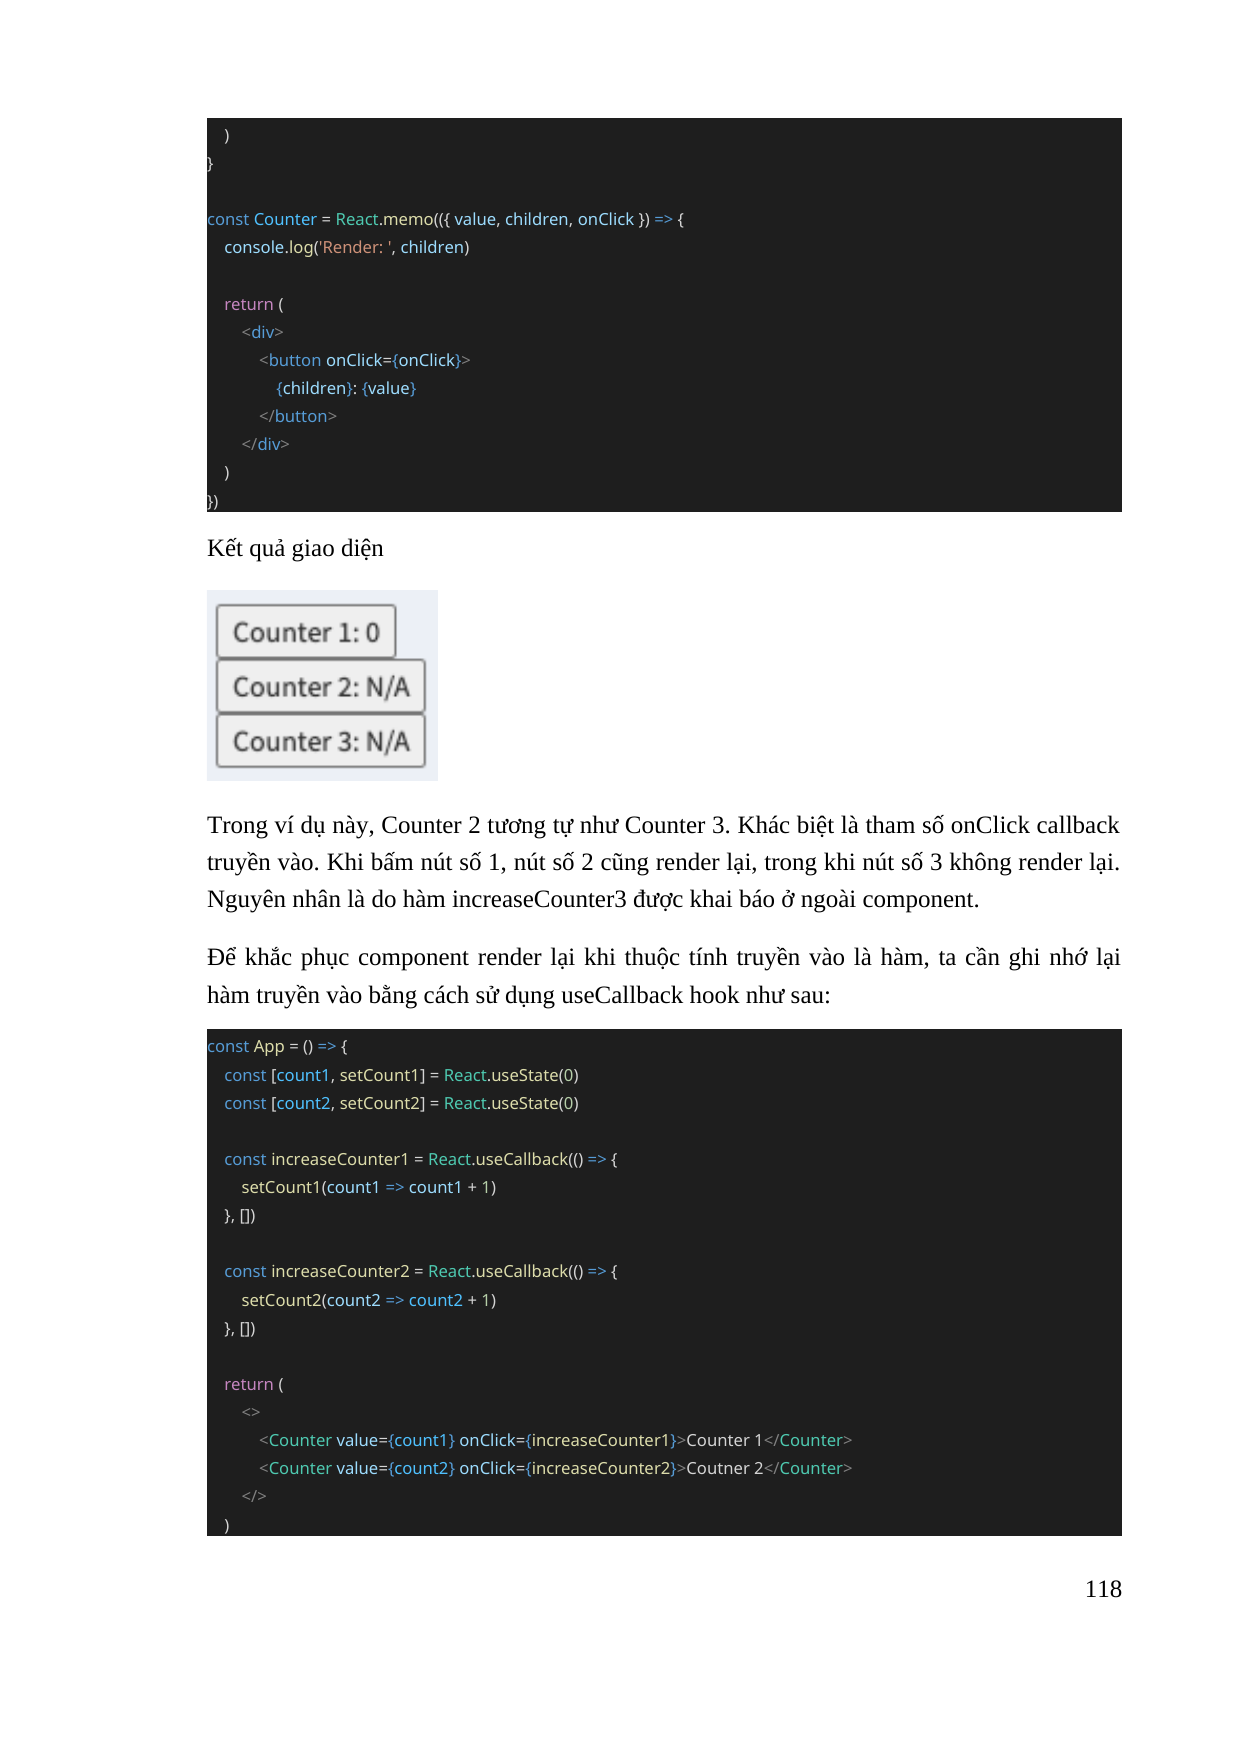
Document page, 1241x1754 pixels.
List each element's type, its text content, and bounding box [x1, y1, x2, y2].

text ) [207, 1508, 1122, 1536]
text setCount1(count1 => count1 + 1) [207, 1170, 1122, 1198]
text </div> [207, 427, 1122, 456]
picture [206, 590, 438, 781]
text </button> [207, 399, 1122, 427]
text Kết quả giao diện [207, 533, 1122, 561]
text console.log('Render: ', children) [207, 231, 1122, 259]
text <button onClick={onClick}> [207, 343, 1122, 371]
text const increaseCounter2 = React.useCallback(() => { [207, 1254, 1122, 1283]
text Trong ví dụ này, Counter 2 tương tự như Counter 3. Khác biệt là tham số onClick callback truyền vào. Khi bấm nút số 1, nút số 2 cũng render lại, trong khi nút số 3 không render lại. Nguyên nhân là do hàm increaseCounter3 được khai báo ở ngoài component. [207, 810, 1122, 913]
text <Counter value={count2} onClick={increaseCounter2}>Coutner 2</Counter> [207, 1451, 1122, 1479]
text const App = () => { [207, 1029, 1122, 1058]
text ) [207, 118, 1122, 146]
text Để khắc phục component render lại khi thuộc tính truyền vào là hàm, ta cần ghi nhớ lại hàm truyền vào bằng cách sử dụng useCallback hook như sau: [207, 942, 1122, 1008]
text <div> [207, 315, 1122, 343]
text ) [207, 456, 1122, 484]
text const [count1, setCount1] = React.useState(0) [207, 1058, 1122, 1086]
text {children}: {value} [207, 371, 1122, 399]
text } [207, 146, 1122, 174]
text return ( [207, 1367, 1122, 1395]
text <Counter value={count1} onClick={increaseCounter1}>Counter 1</Counter> [207, 1423, 1122, 1451]
text const increaseCounter1 = React.useCallback(() => { [207, 1142, 1122, 1170]
text }, []) [207, 1198, 1122, 1226]
text setCount2(count2 => count2 + 1) [207, 1283, 1122, 1311]
text const Counter = React.memo(({ value, children, onClick }) => { [207, 202, 1122, 231]
text }) [207, 484, 1122, 512]
text </> [207, 1479, 1122, 1508]
text return ( [207, 287, 1122, 315]
text const [count2, setCount2] = React.useState(0) [207, 1086, 1122, 1114]
text }, []) [207, 1311, 1122, 1339]
text <> [207, 1395, 1122, 1423]
